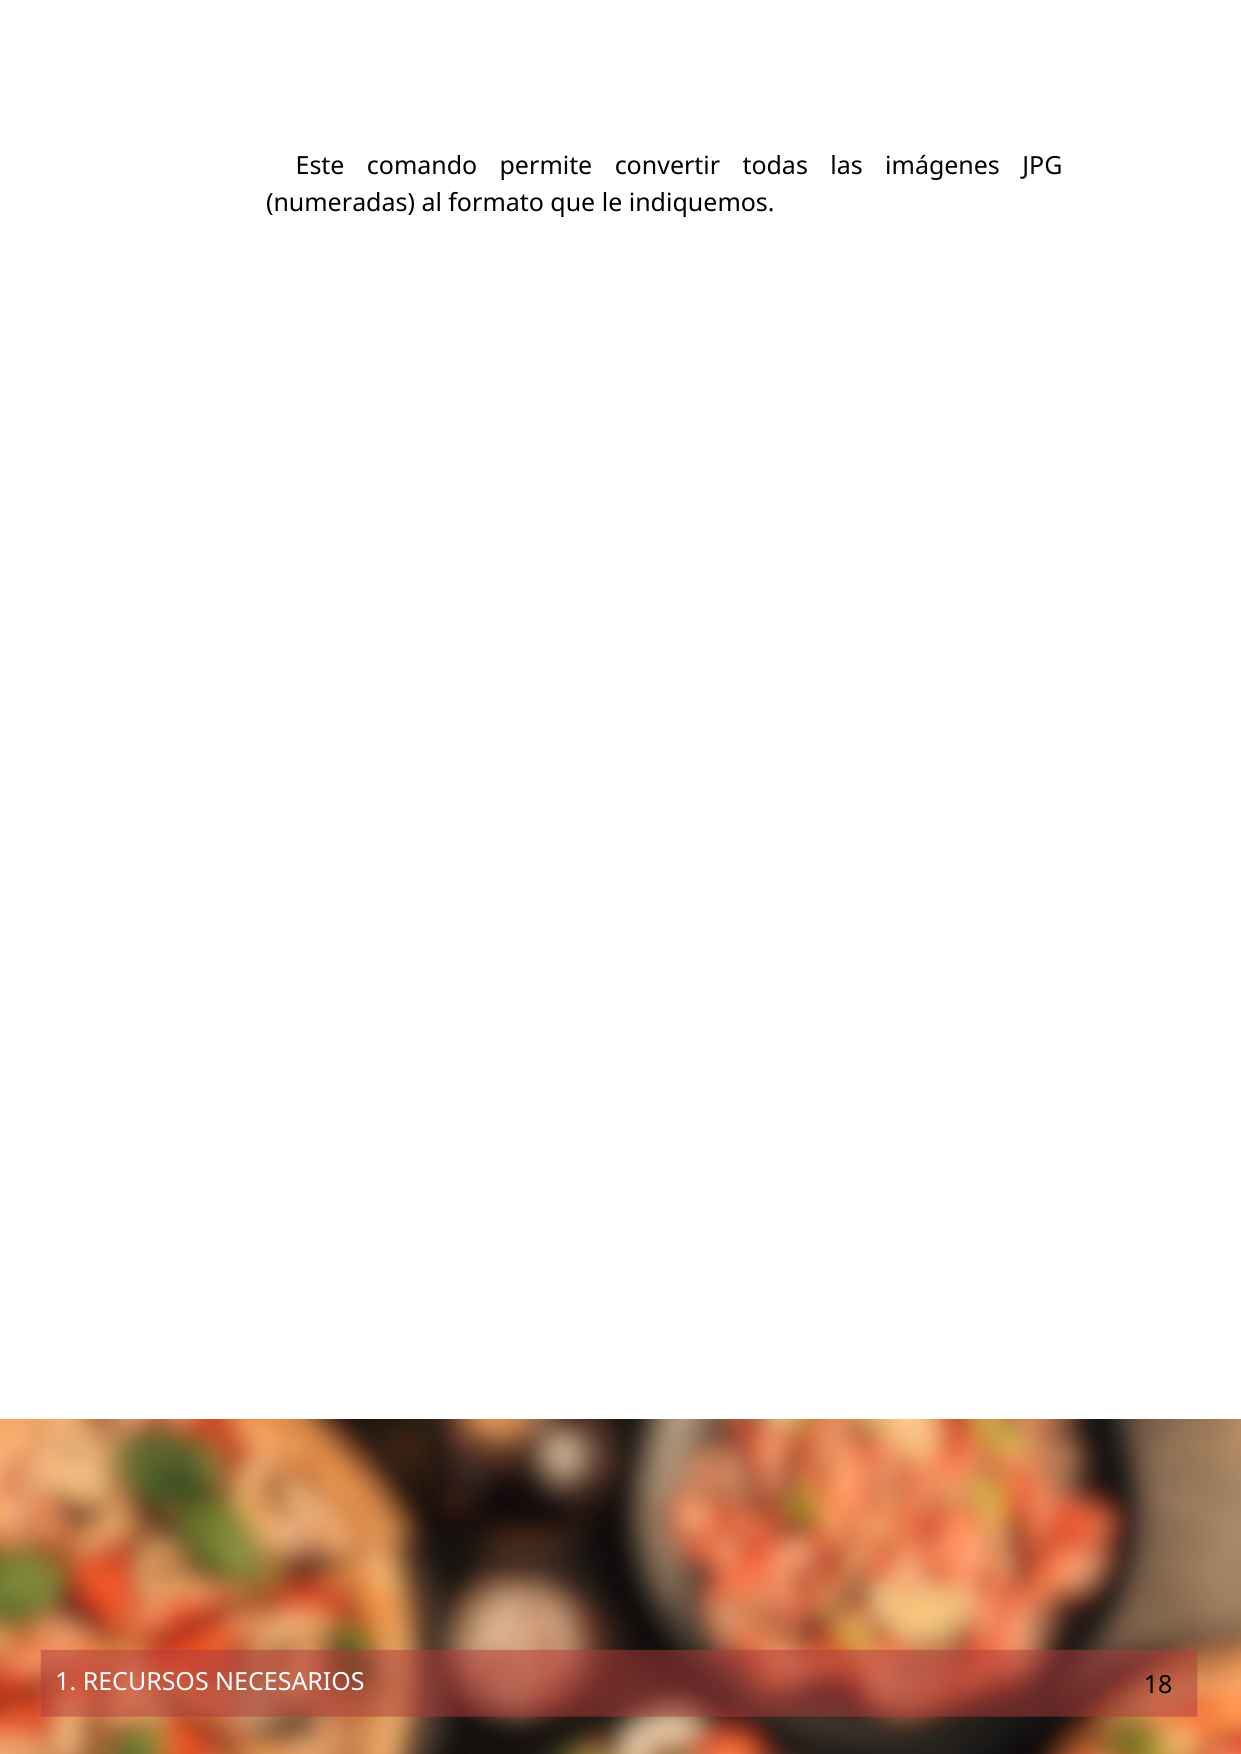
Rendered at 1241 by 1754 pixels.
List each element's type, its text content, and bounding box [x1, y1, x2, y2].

text Este comando permite convertir todas las imágenes JPG (numeradas) al formato que le indiquemos. [266, 148, 1063, 218]
picture [0, 1419, 1241, 1754]
